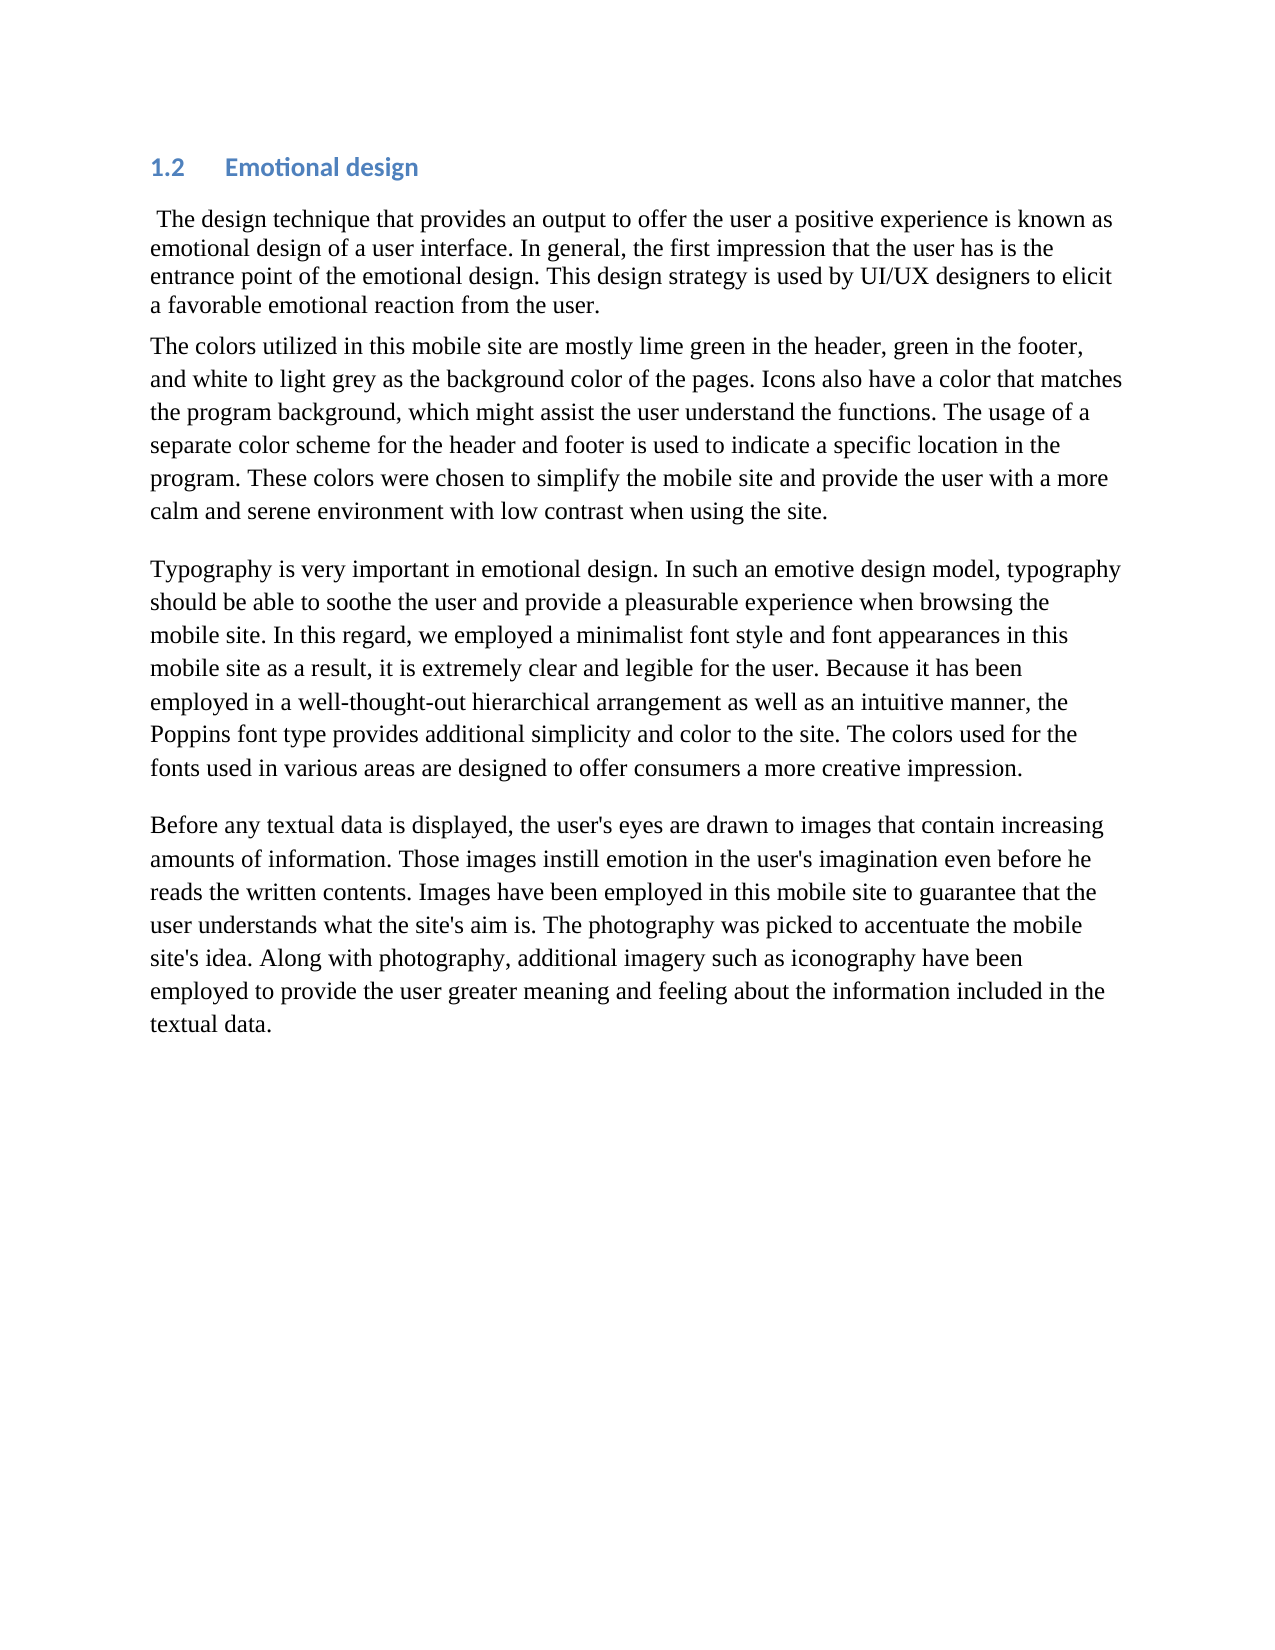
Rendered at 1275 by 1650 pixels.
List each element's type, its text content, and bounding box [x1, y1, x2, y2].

subtitle The design technique that provides an output to offer the user a positive experience is known as emotional design of a user interface. In general, the first impression that the user has is the entrance point of the emotional design. This design strategy is used by UI/UX designers to elicit a favorable emotional reaction from the user. [150, 204, 1125, 319]
subtitle Typography is very important in emotional design. In such an emotive design model, typography should be able to soothe the user and provide a pleasurable experience when browsing the mobile site. In this regard, we employed a minimalist font style and font appearances in this mobile site as a result, it is extremely clear and legible for the user. Because it has been employed in a well-thought-out hierarchical arrangement as well as an intuitive manner, the Poppins font type provides additional simplicity and color to the site. The colors used for the fonts used in various areas are designed to offer consumers a more creative impression. [150, 554, 1125, 781]
subtitle The colors utilized in this mobile site are mostly lime green in the header, green in the footer, and white to light grey as the background color of the pages. Icons also have a color that matches the program background, which might assist the user understand the functions. The usage of a separate color scheme for the header and footer is used to indicate a specific location in the program. These colors were chosen to simplify the mobile site and provide the user with a more calm and serene environment with low contrast when using the site. [150, 331, 1125, 525]
subtitle Before any textual data is displayed, the user's eyes are drawn to images that contain increasing amounts of information. Those images instill emotion in the user's imagination even before he reads the written contents. Images have been employed in this mobile site to guarantee that the user understands what the site's aim is. The photography was picked to accentuate the mobile site's idea. Along with photography, additional imagery such as iconography have been employed to provide the user greater meaning and feeling about the information included in the textual data. [150, 811, 1125, 1037]
subtitle 1.2 Emotional design [150, 150, 1125, 183]
